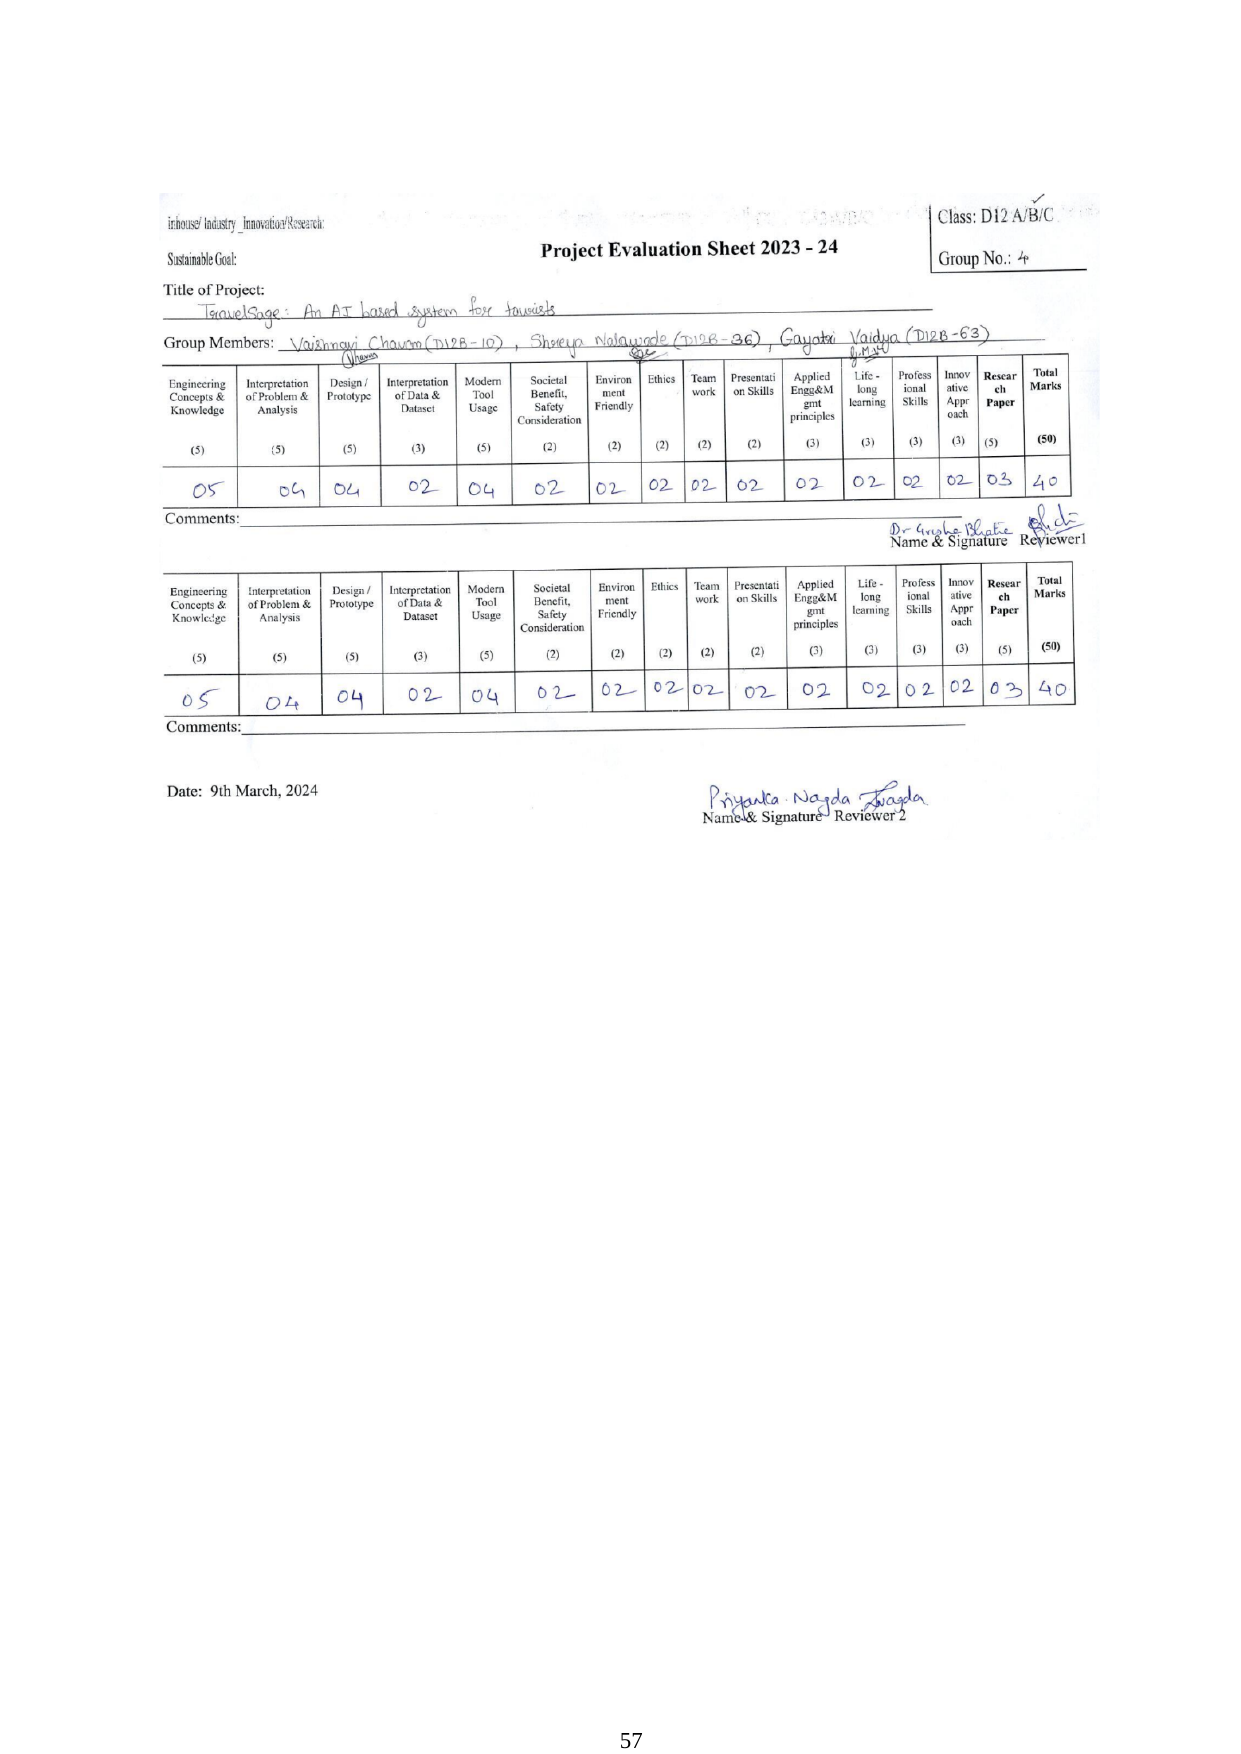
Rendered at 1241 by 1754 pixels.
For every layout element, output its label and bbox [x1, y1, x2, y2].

picture [159, 193, 1100, 840]
